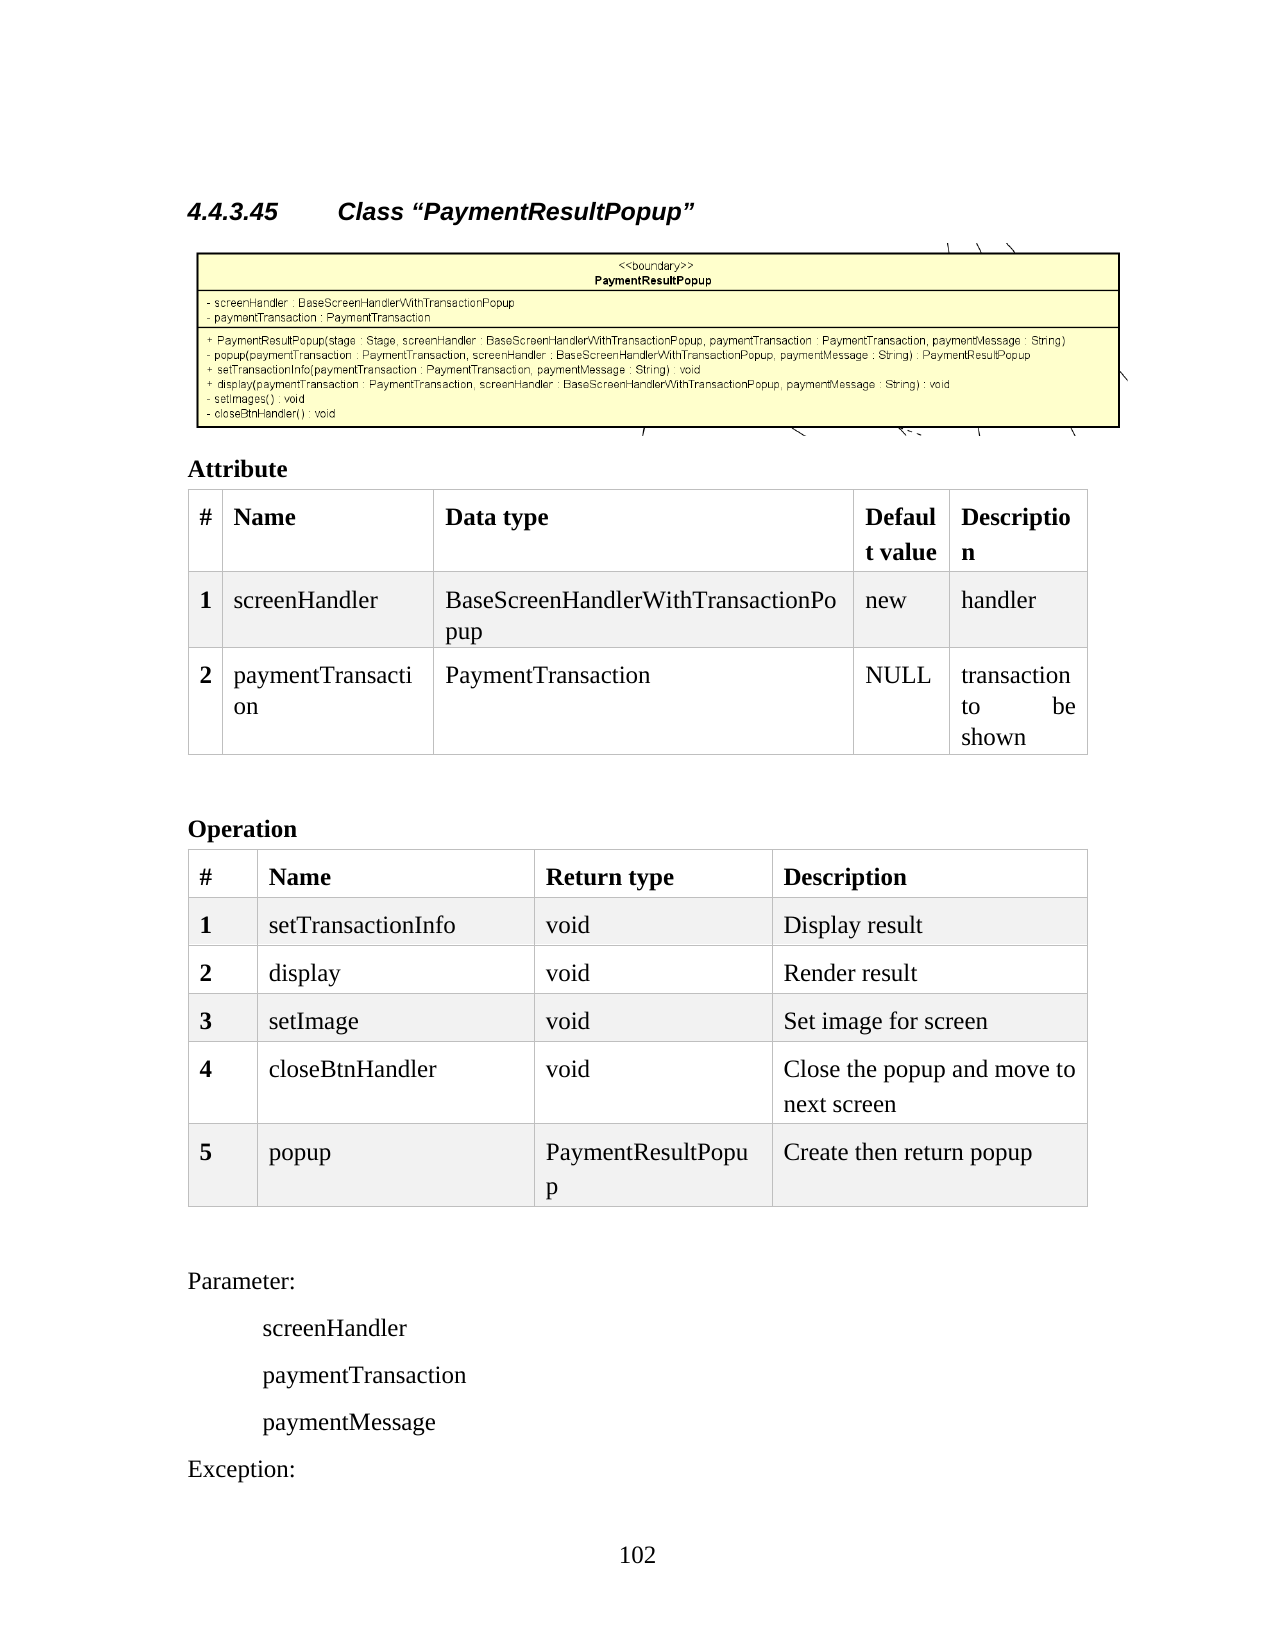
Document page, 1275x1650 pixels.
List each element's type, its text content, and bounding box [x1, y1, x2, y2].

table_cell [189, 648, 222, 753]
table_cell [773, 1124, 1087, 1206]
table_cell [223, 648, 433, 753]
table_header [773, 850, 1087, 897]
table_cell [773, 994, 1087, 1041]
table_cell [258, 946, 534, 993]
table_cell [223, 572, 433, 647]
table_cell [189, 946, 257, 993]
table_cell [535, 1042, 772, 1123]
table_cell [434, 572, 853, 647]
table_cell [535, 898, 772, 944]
text Attribute [187, 454, 1087, 483]
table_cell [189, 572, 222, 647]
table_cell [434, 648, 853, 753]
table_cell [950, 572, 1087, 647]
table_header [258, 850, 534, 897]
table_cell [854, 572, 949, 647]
text Operation [187, 814, 1087, 843]
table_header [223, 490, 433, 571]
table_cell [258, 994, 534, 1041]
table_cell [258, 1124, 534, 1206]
subtitle Class “PaymentResultPopup” [187, 197, 1087, 226]
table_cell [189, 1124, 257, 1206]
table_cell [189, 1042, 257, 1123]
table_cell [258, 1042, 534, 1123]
text screenHandler [187, 1313, 1087, 1342]
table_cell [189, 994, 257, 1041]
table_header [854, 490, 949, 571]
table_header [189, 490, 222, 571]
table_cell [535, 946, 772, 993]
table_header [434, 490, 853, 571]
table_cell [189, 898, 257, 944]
text paymentMessage [187, 1407, 1087, 1436]
text paymentTransaction [187, 1360, 1087, 1389]
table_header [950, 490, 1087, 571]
text Exception: [187, 1454, 1087, 1483]
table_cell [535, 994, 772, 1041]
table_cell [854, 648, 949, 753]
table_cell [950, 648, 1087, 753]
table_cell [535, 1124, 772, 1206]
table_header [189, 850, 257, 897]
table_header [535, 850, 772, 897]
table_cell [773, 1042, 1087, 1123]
text Parameter: [187, 1266, 1087, 1295]
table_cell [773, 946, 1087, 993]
picture [187, 243, 1128, 436]
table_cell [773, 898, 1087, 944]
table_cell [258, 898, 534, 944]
